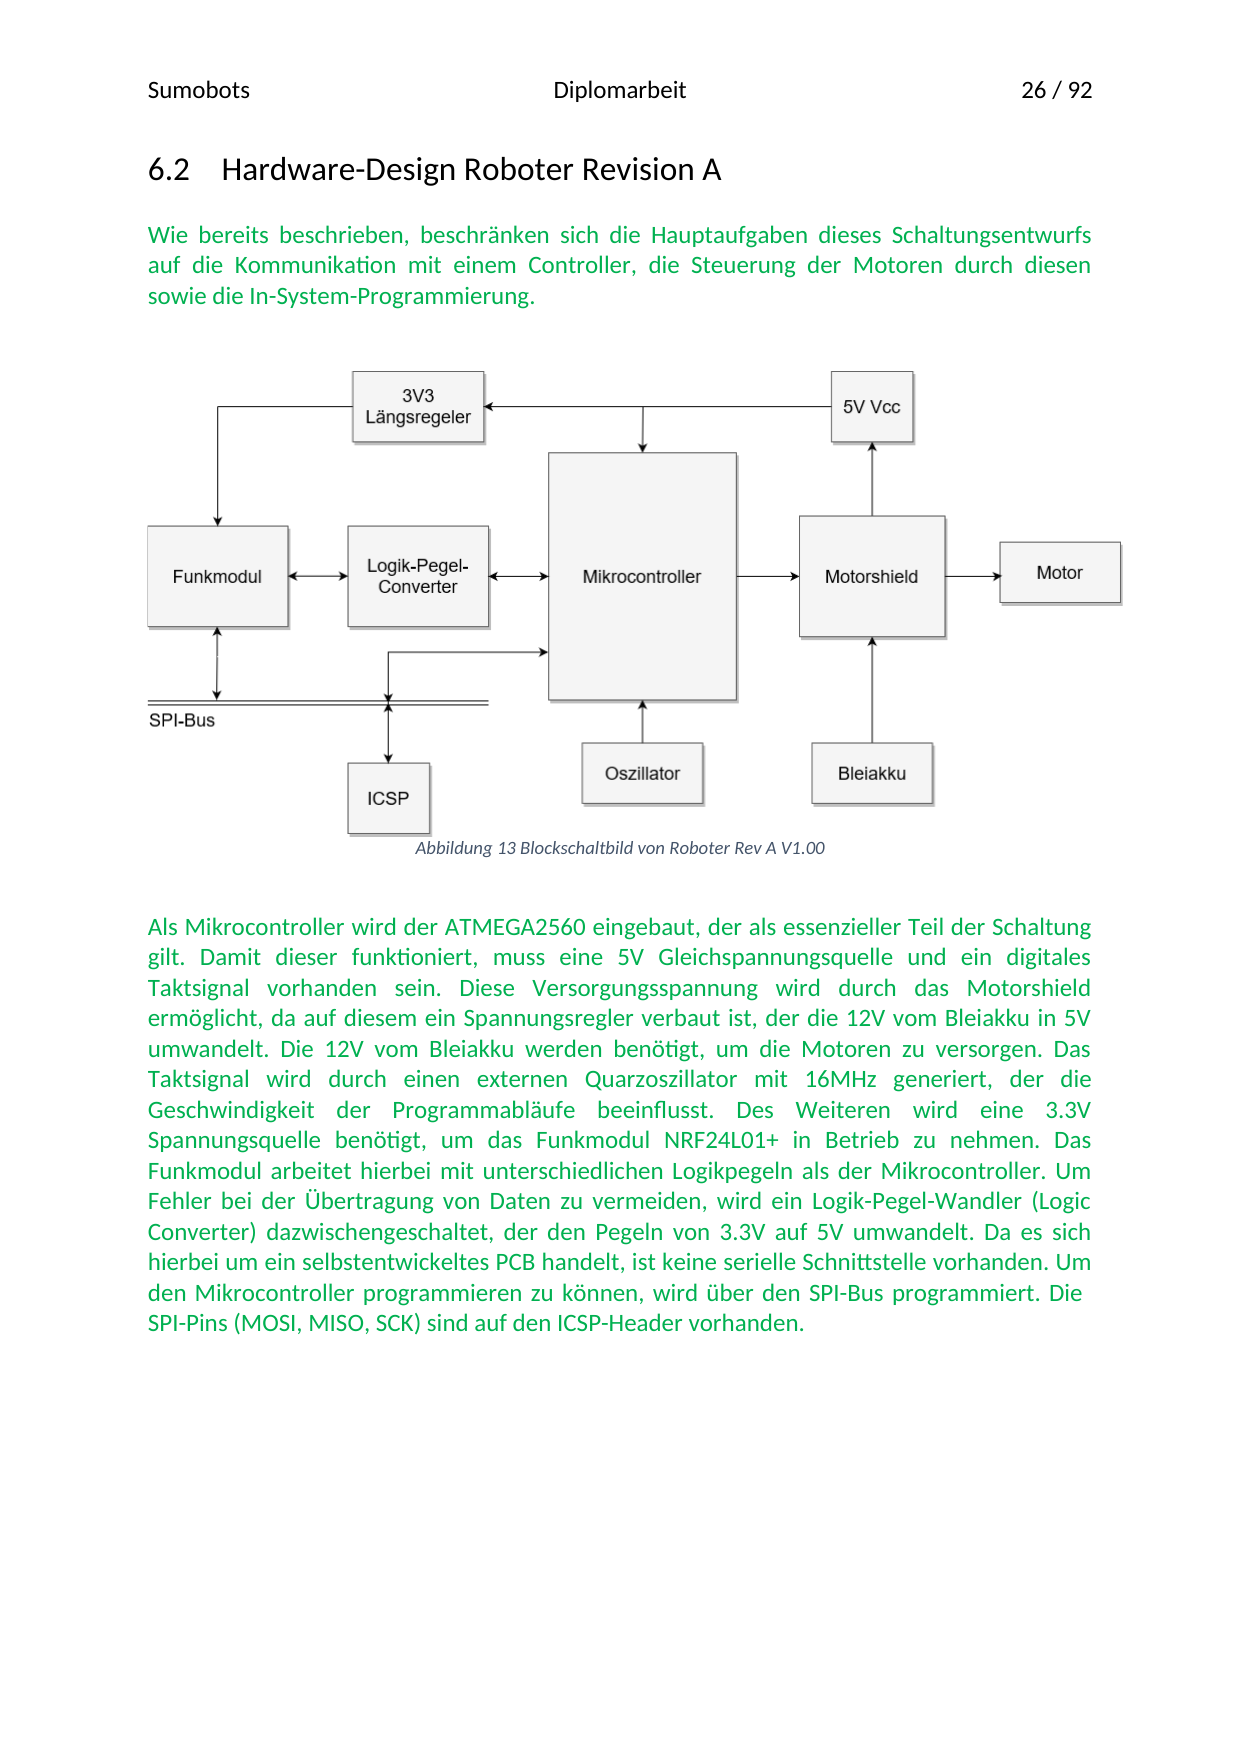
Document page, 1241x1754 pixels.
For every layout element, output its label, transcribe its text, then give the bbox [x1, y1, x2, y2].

text Wie bereits beschrieben, beschränken sich die Hauptaufgaben dieses Schaltungsentwurfs auf die Kommunikation mit einem Controller, die Steuerung der Motoren durch diesen sowie die In-System-Programmierung. [148, 219, 1093, 310]
text Als Mikrocontroller wird der ATMEGA2560 eingebaut, der als essenzieller Teil der Schaltung gilt. Damit dieser funktioniert, muss eine 5V Gleichspannungsquelle und ein digitales Taktsignal vorhanden sein. Diese Versorgungsspannung wird durch das Motorshield ermöglicht, da auf diesem ein Spannungsregler verbaut ist, der die 12V vom Bleiakku in 5V umwandelt. Die 12V vom Bleiakku werden benötigt, um die Motoren zu versorgen. Das Taktsignal wird durch einen externen Quarzoszillator mit 16MHz generiert, der die Geschwindigkeit der Programmabläufe beeinflusst. Des Weiteren wird eine 3.3V Spannungsquelle benötigt, um das Funkmodul NRF24L01+ in Betrieb zu nehmen. Das Funkmodul arbeitet hierbei mit unterschiedlichen Logikpegeln als der Mikrocontroller. Um Fehler bei der Übertragung von Daten zu vermeiden, wird ein Logik-Pegel-Wandler (Logic Converter) dazwischengeschaltet, der den Pegeln von 3.3V auf 5V umwandelt. Da es sich hierbei um ein selbstentwickeltes PCB handelt, ist keine serielle Schnittstelle vorhanden. Um den Mikrocontroller programmieren zu können, wird über den SPI-Bus programmiert. Die SPI-Pins (MOSI, MISO, SCK) sind auf den ICSP-Header vorhanden. [148, 911, 1093, 1338]
text Abbildung 13 Blockschaltbild von Roboter Rev A V1.00 [148, 837, 1093, 859]
picture [147, 371, 1123, 837]
subtitle Hardware-Design Roboter Revision A [148, 148, 1093, 188]
